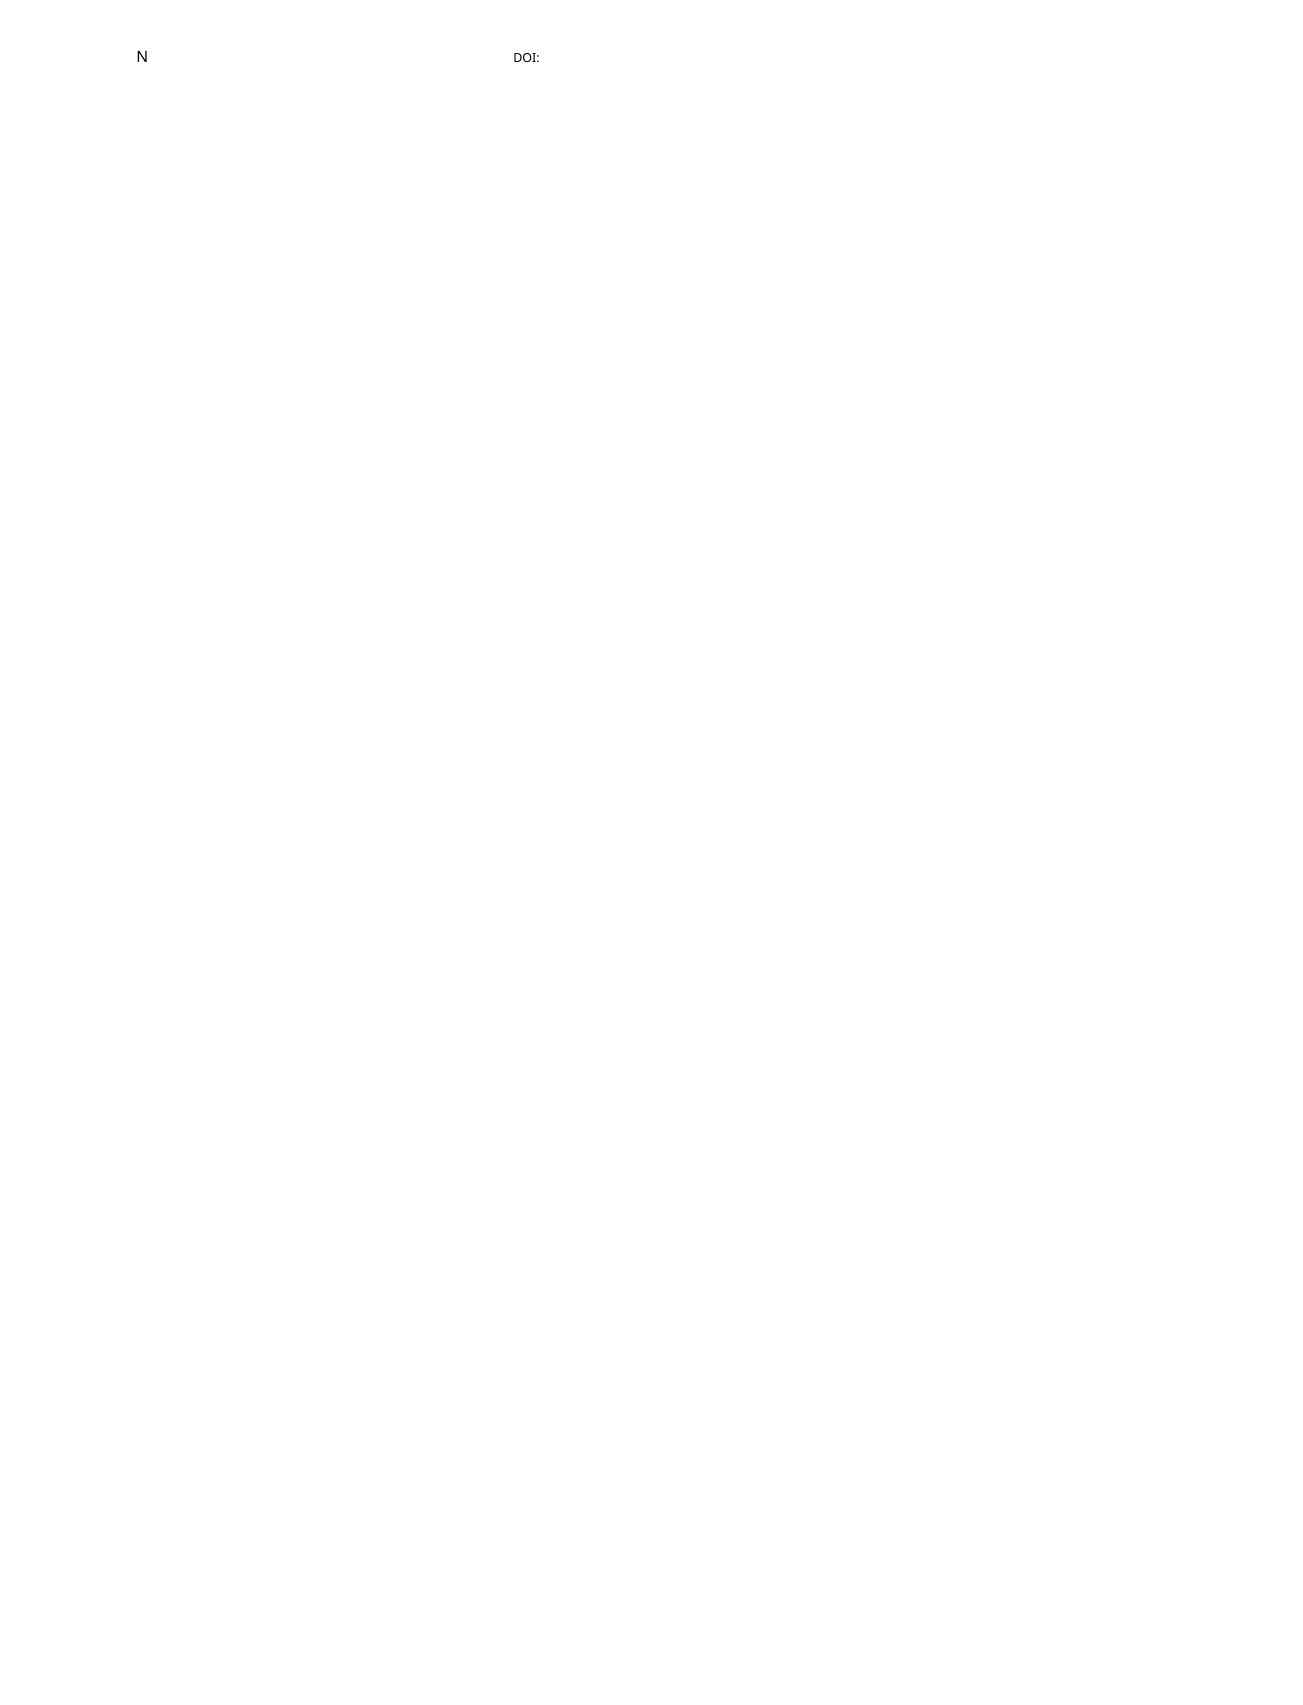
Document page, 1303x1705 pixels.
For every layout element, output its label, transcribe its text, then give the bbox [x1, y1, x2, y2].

text N DOI: [136, 49, 1178, 66]
